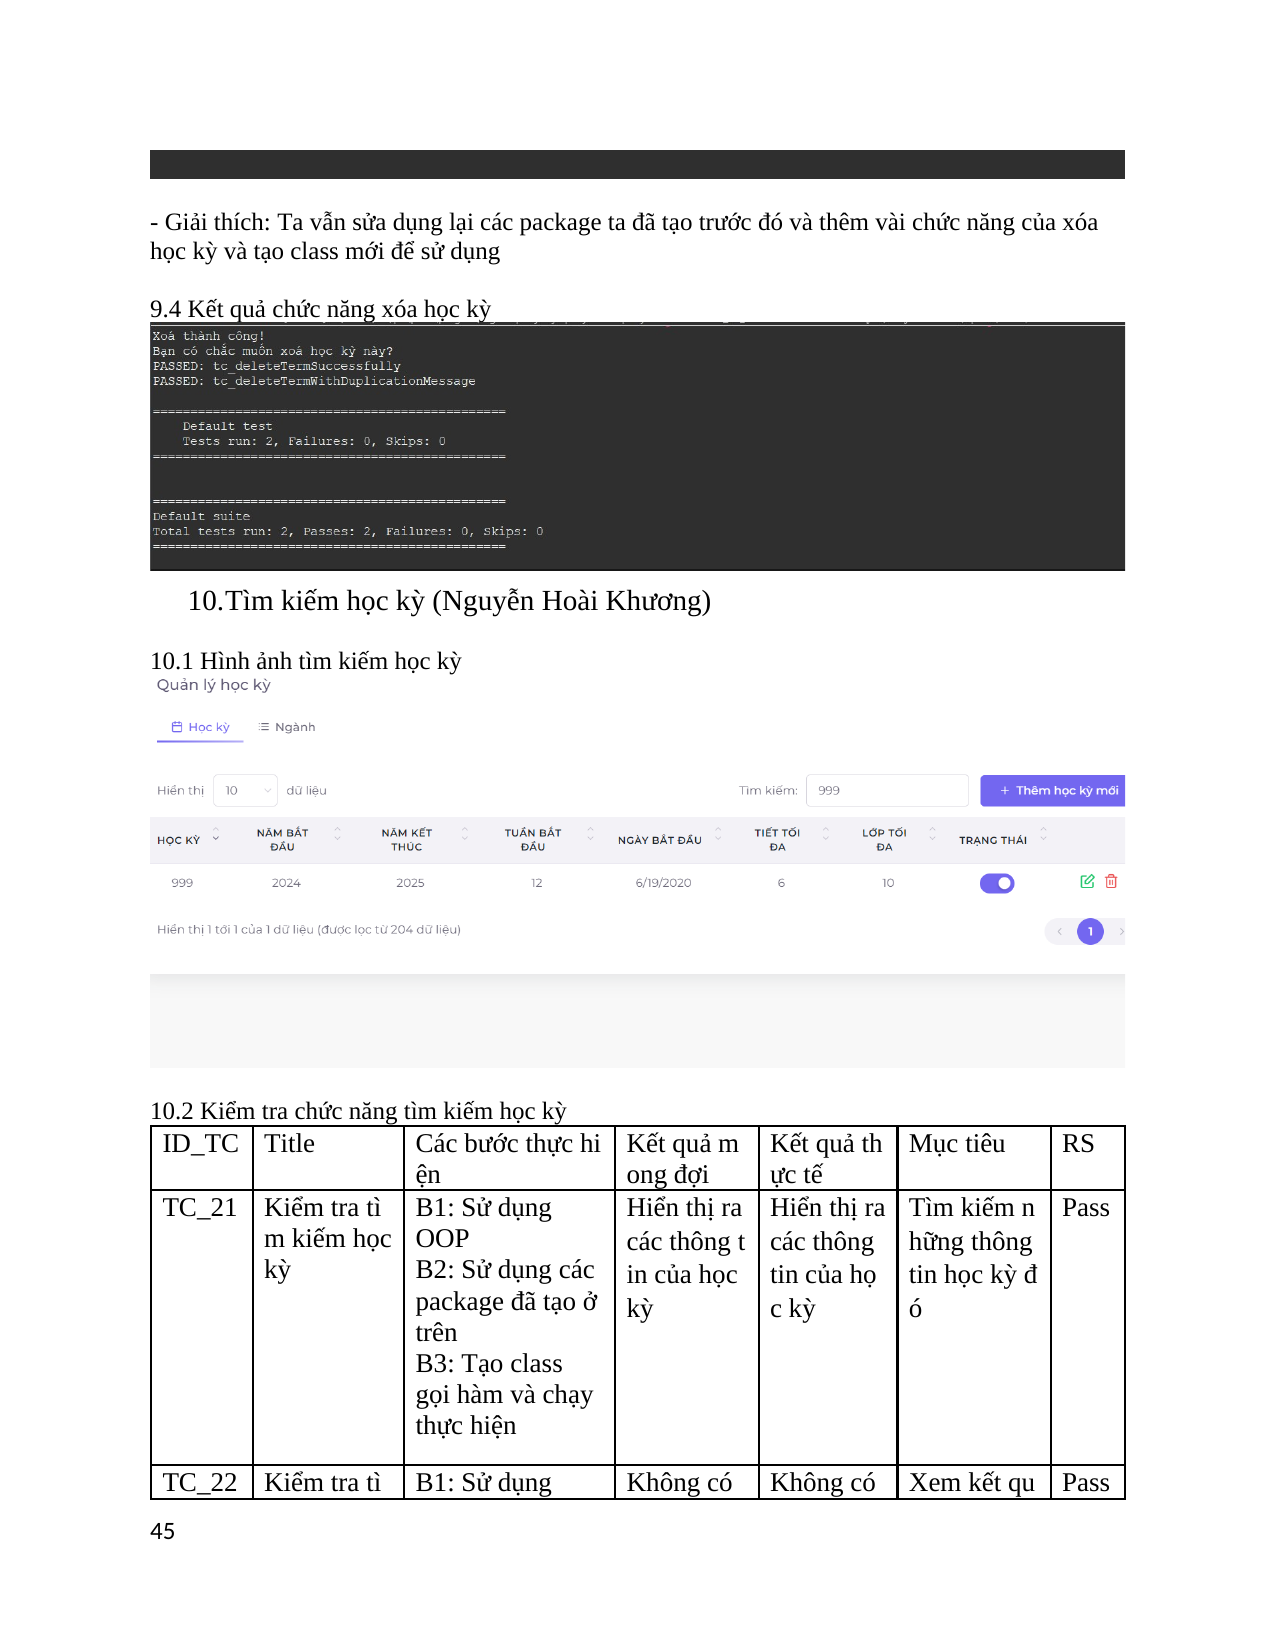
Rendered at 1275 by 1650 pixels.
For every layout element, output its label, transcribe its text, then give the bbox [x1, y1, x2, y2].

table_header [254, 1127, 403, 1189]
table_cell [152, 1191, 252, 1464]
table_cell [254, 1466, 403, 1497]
text 10.2 Kiểm tra chức năng tìm kiếm học kỳ [150, 1096, 1125, 1125]
list Tìm kiếm học kỳ (Nguyễn Hoài Khương) [187, 583, 1125, 617]
picture [150, 322, 1125, 571]
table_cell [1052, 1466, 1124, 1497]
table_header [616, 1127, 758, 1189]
text 10.1 Hình ảnh tìm kiếm học kỳ [150, 646, 1125, 675]
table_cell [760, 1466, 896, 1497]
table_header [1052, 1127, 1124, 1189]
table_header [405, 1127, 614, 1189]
text - Giải thích: Ta vẫn sửa dụng lại các package ta đã tạo trước đó và thêm vài chức năng của xóa học kỳ và tạo class mới để sử dụng [150, 207, 1125, 265]
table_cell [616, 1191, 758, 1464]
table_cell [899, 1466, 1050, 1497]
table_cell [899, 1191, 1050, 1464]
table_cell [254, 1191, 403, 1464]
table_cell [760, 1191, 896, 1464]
text 9.4 Kết quả chức năng xóa học kỳ [150, 294, 1125, 322]
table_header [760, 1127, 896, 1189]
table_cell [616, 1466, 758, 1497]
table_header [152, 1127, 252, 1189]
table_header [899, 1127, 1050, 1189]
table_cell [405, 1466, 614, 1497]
picture [150, 675, 1125, 1068]
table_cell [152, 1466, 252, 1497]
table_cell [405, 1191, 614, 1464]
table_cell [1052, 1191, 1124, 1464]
